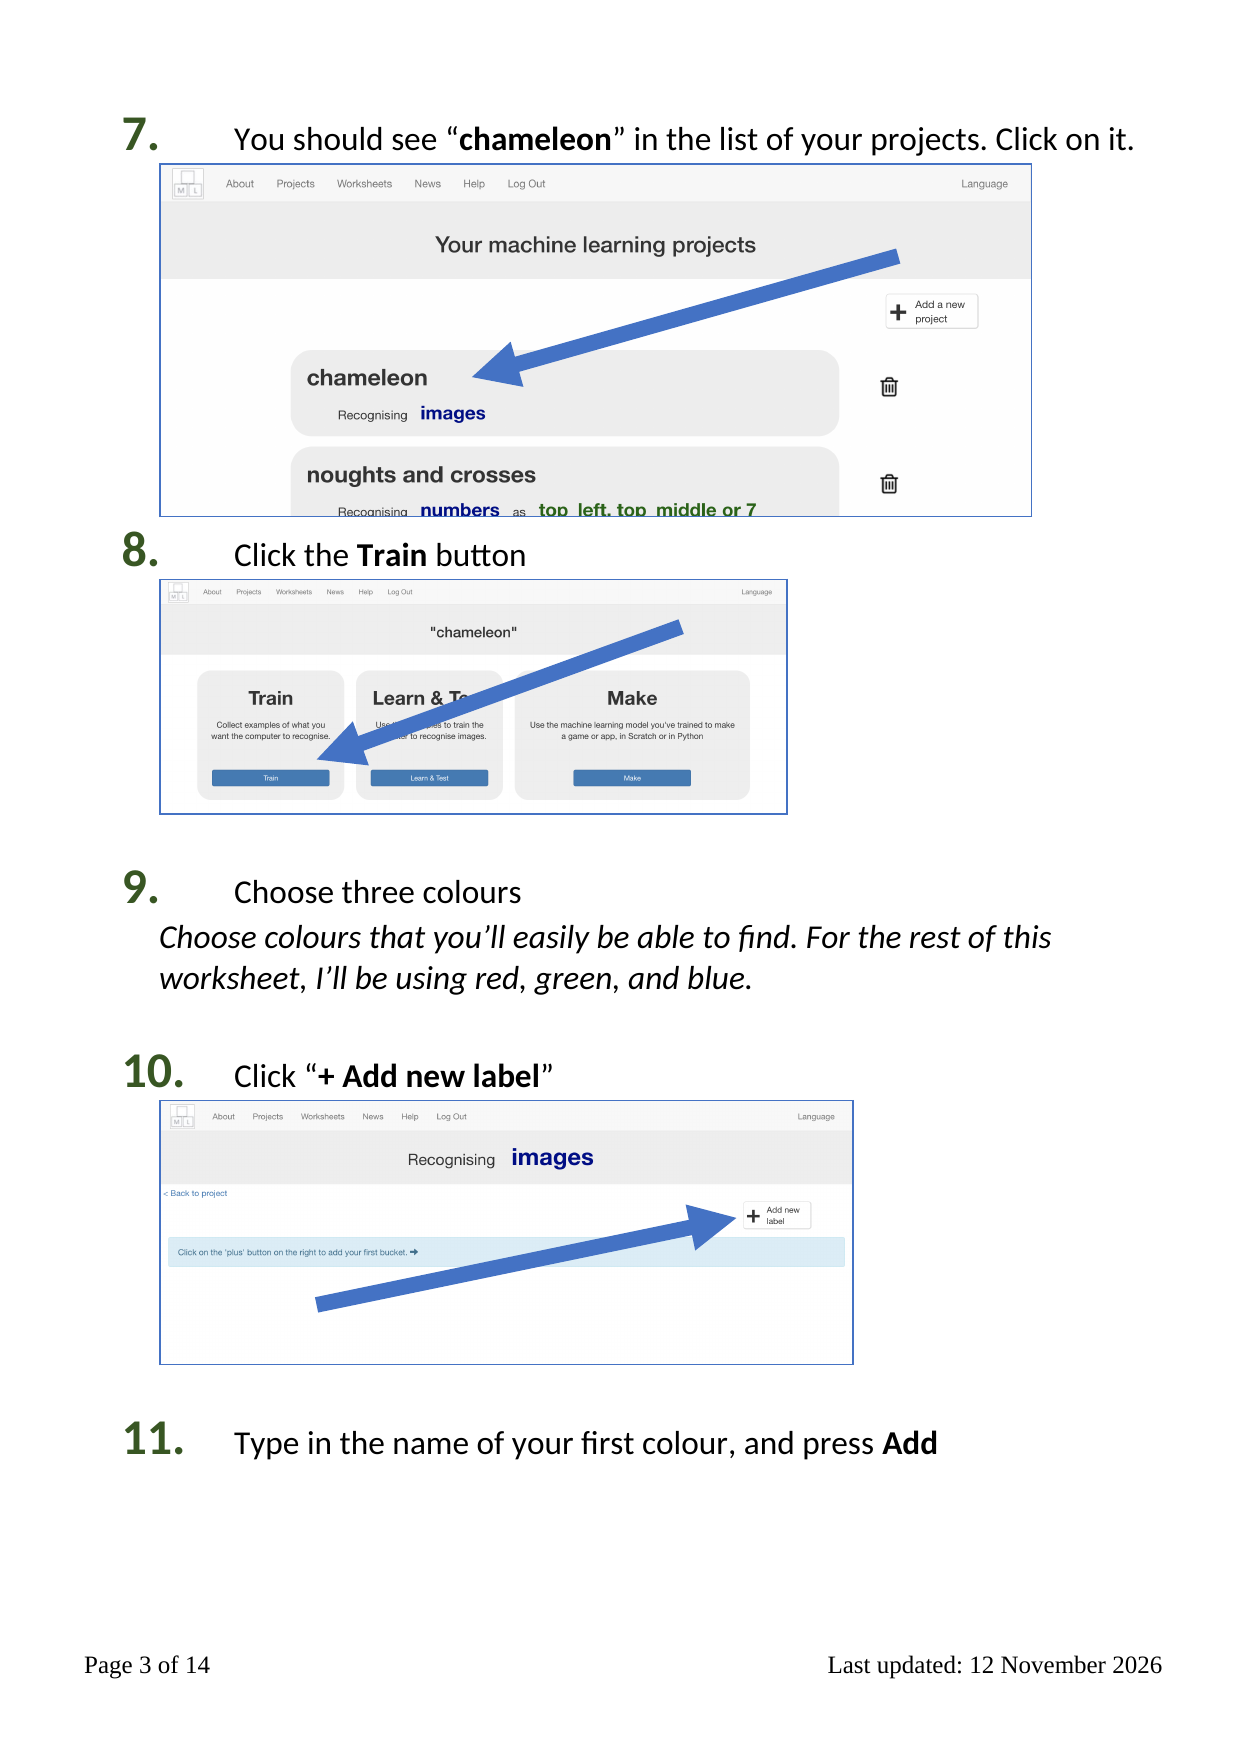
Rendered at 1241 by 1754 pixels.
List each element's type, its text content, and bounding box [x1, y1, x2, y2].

picture [161, 580, 786, 813]
picture [161, 1101, 852, 1364]
list Type in the name of your first colour, and press Add [121, 1406, 1164, 1467]
list Choose three colours Choose colours that you’ll easily be able to find. For the rest of this worksheet, I’ll be using red, green, and blue. [121, 855, 1164, 998]
picture [161, 165, 1031, 516]
